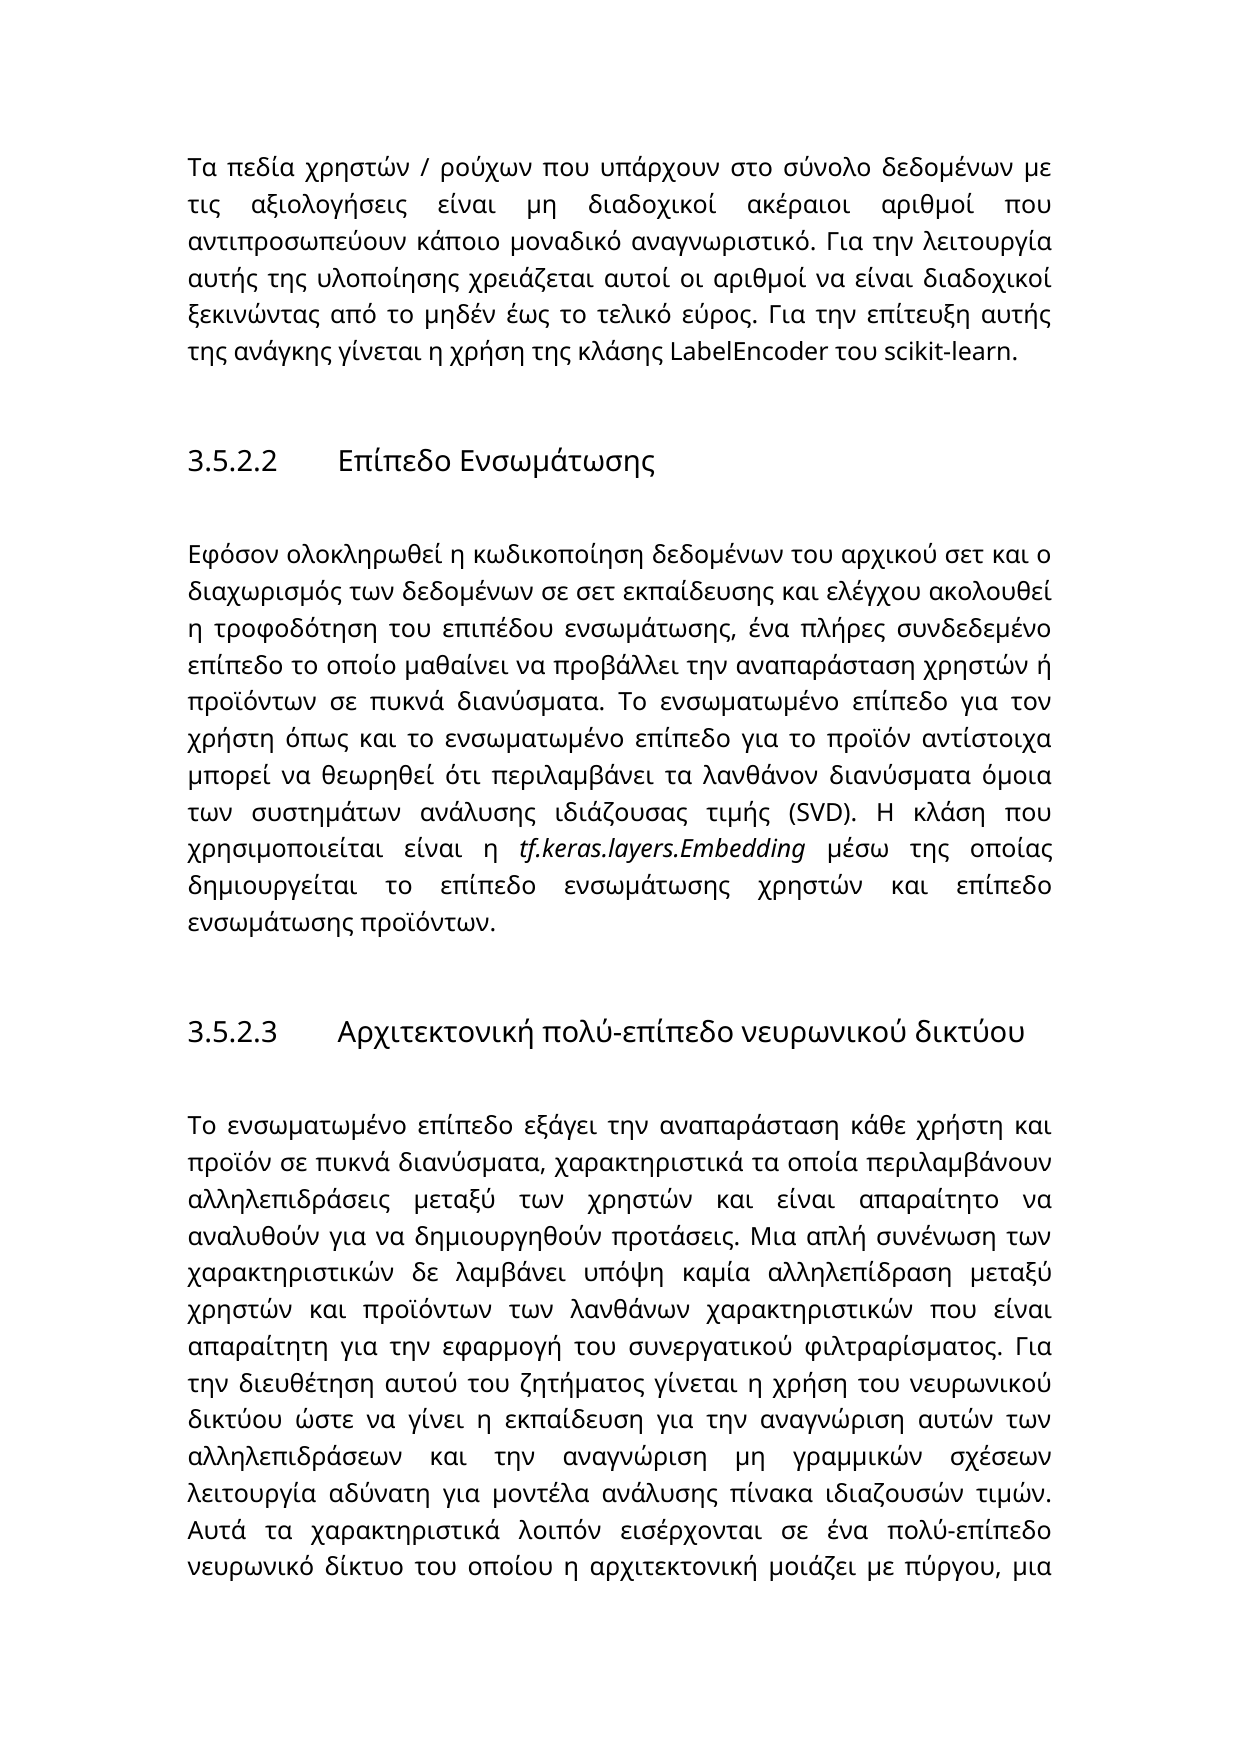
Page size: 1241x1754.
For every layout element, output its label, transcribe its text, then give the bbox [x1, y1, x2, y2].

subtitle Επίπεδο Ενσωμάτωσης [187, 441, 1053, 480]
subtitle Αρχιτεκτονική πολύ-επίπεδο νευρωνικού δικτύου [187, 1012, 1053, 1051]
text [187, 1108, 1053, 1583]
text Εφόσον ολοκληρωθεί η κωδικοποίηση δεδομένων του αρχικού σετ και ο διαχωρισμός των δεδομένων σε σετ εκπαίδευσης και ελέγχου ακολουθεί η τροφοδότηση του επιπέδου ενσωμάτωσης, ένα πλήρες συνδεδεμένο επίπεδο το οποίο μαθαίνει να προβάλλει την αναπαράσταση χρηστών ή προϊόντων σε πυκνά διανύσματα. Το ενσωματωμένο επίπεδο για τον χρήστη όπως και το ενσωματωμένο επίπεδο για το προϊόν αντίστοιχα μπορεί να θεωρηθεί ότι περιλαμβάνει τα λανθάνον διανύσματα όμοια των συστημάτων ανάλυσης ιδιάζουσας τιμής (SVD). Η κλάση που χρησιμοποιείται είναι η tf.keras.layers.Embedding μέσω της οποίας δημιουργείται το επίπεδο ενσωμάτωσης χρηστών και επίπεδο ενσωμάτωσης προϊόντων. [187, 537, 1053, 939]
text Τα πεδία χρηστών / ρούχων που υπάρχουν στο σύνολο δεδομένων με τις αξιολογήσεις είναι μη διαδοχικοί ακέραιοι αριθμοί που αντιπροσωπεύουν κάποιο μοναδικό αναγνωριστικό. Για την λειτουργία αυτής της υλοποίησης χρειάζεται αυτοί οι αριθμοί να είναι διαδοχικοί ξεκινώντας από το μηδέν έως το τελικό εύρος. Για την επίτευξη αυτής της ανάγκης γίνεται η χρήση της κλάσης LabelEncoder του scikit-learn. [187, 150, 1053, 368]
